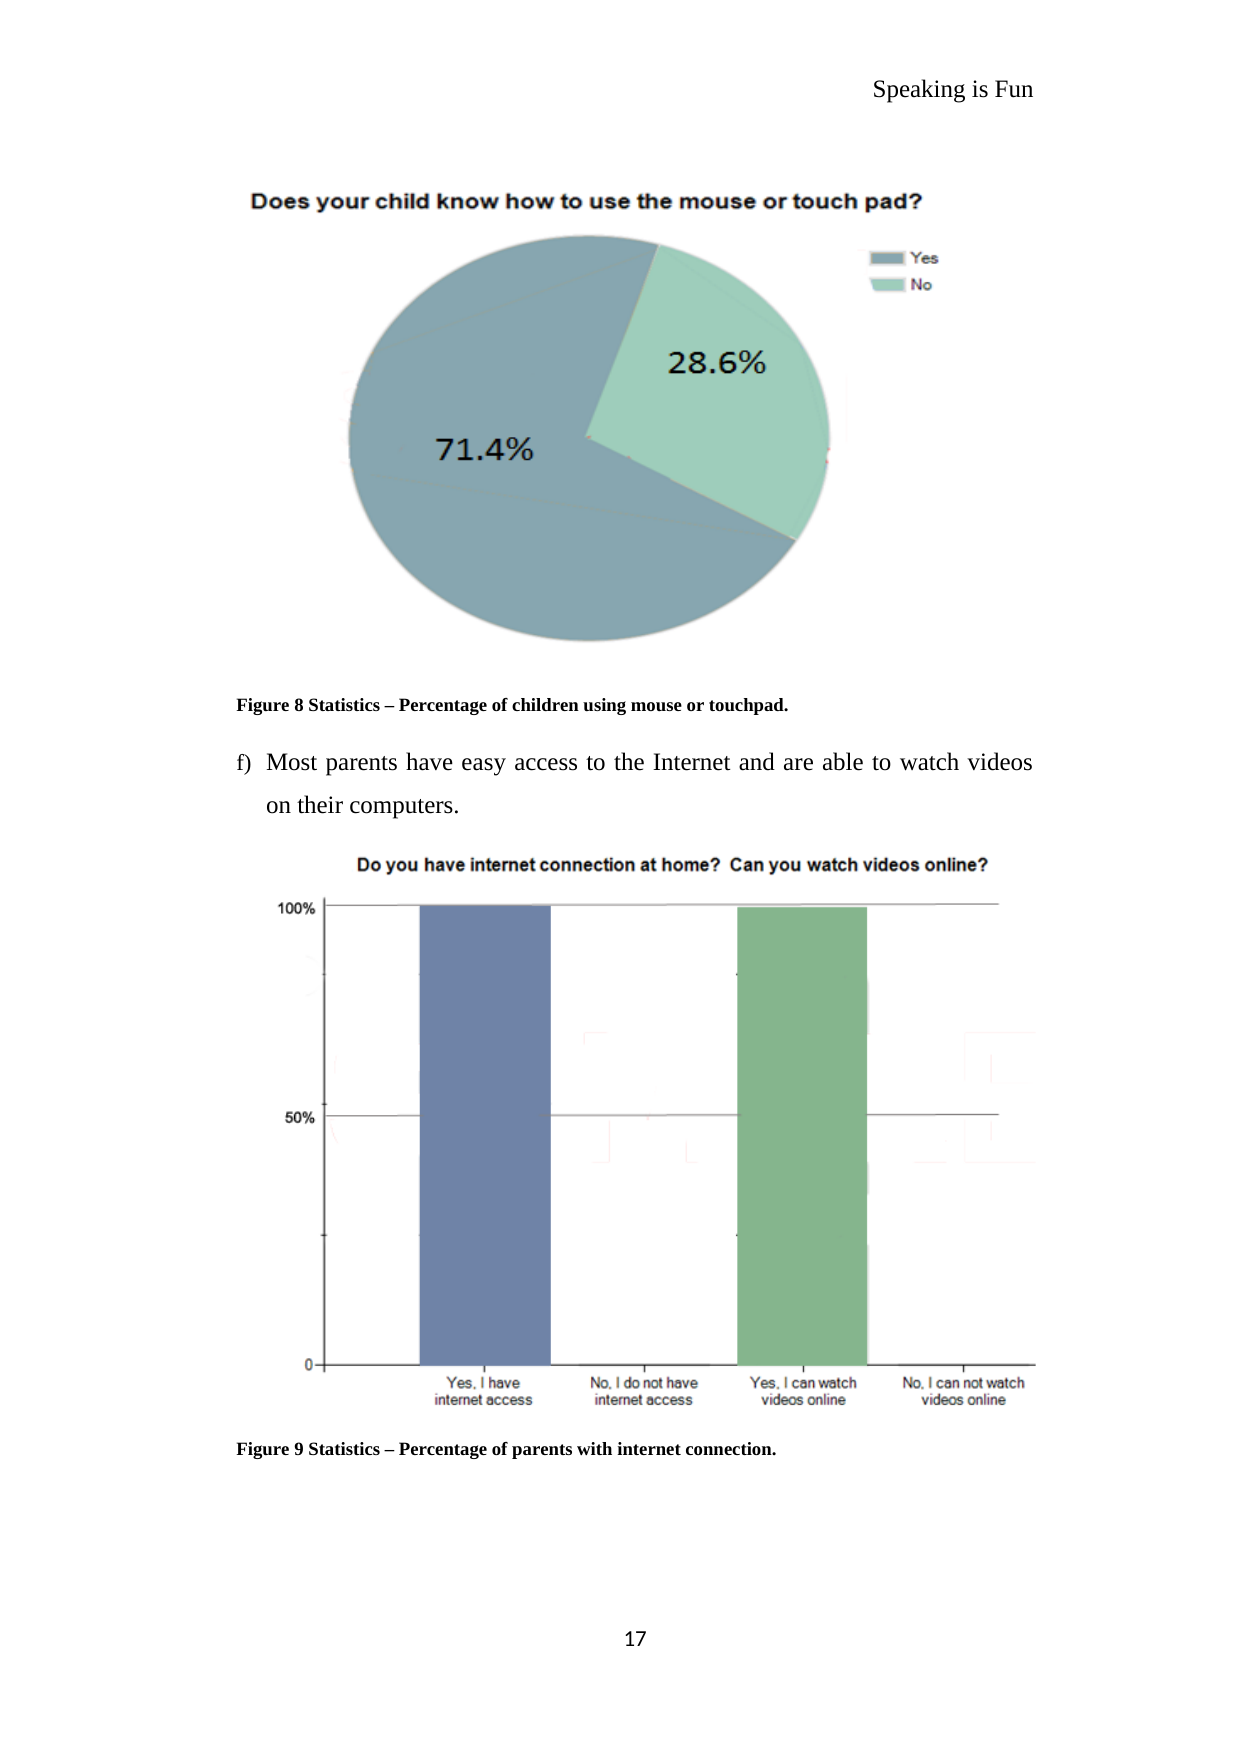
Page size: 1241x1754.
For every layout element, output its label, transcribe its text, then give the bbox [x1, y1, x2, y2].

picture [265, 833, 1036, 1424]
text Figure 9 Statistics – Percentage of parents with internet connection. [236, 1438, 1033, 1459]
picture [236, 177, 974, 681]
list Most parents have easy access to the Internet and are able to watch videos on their computers. [236, 747, 1033, 819]
text Figure 8 Statistics – Percentage of children using mouse or touchpad. [236, 694, 1033, 716]
